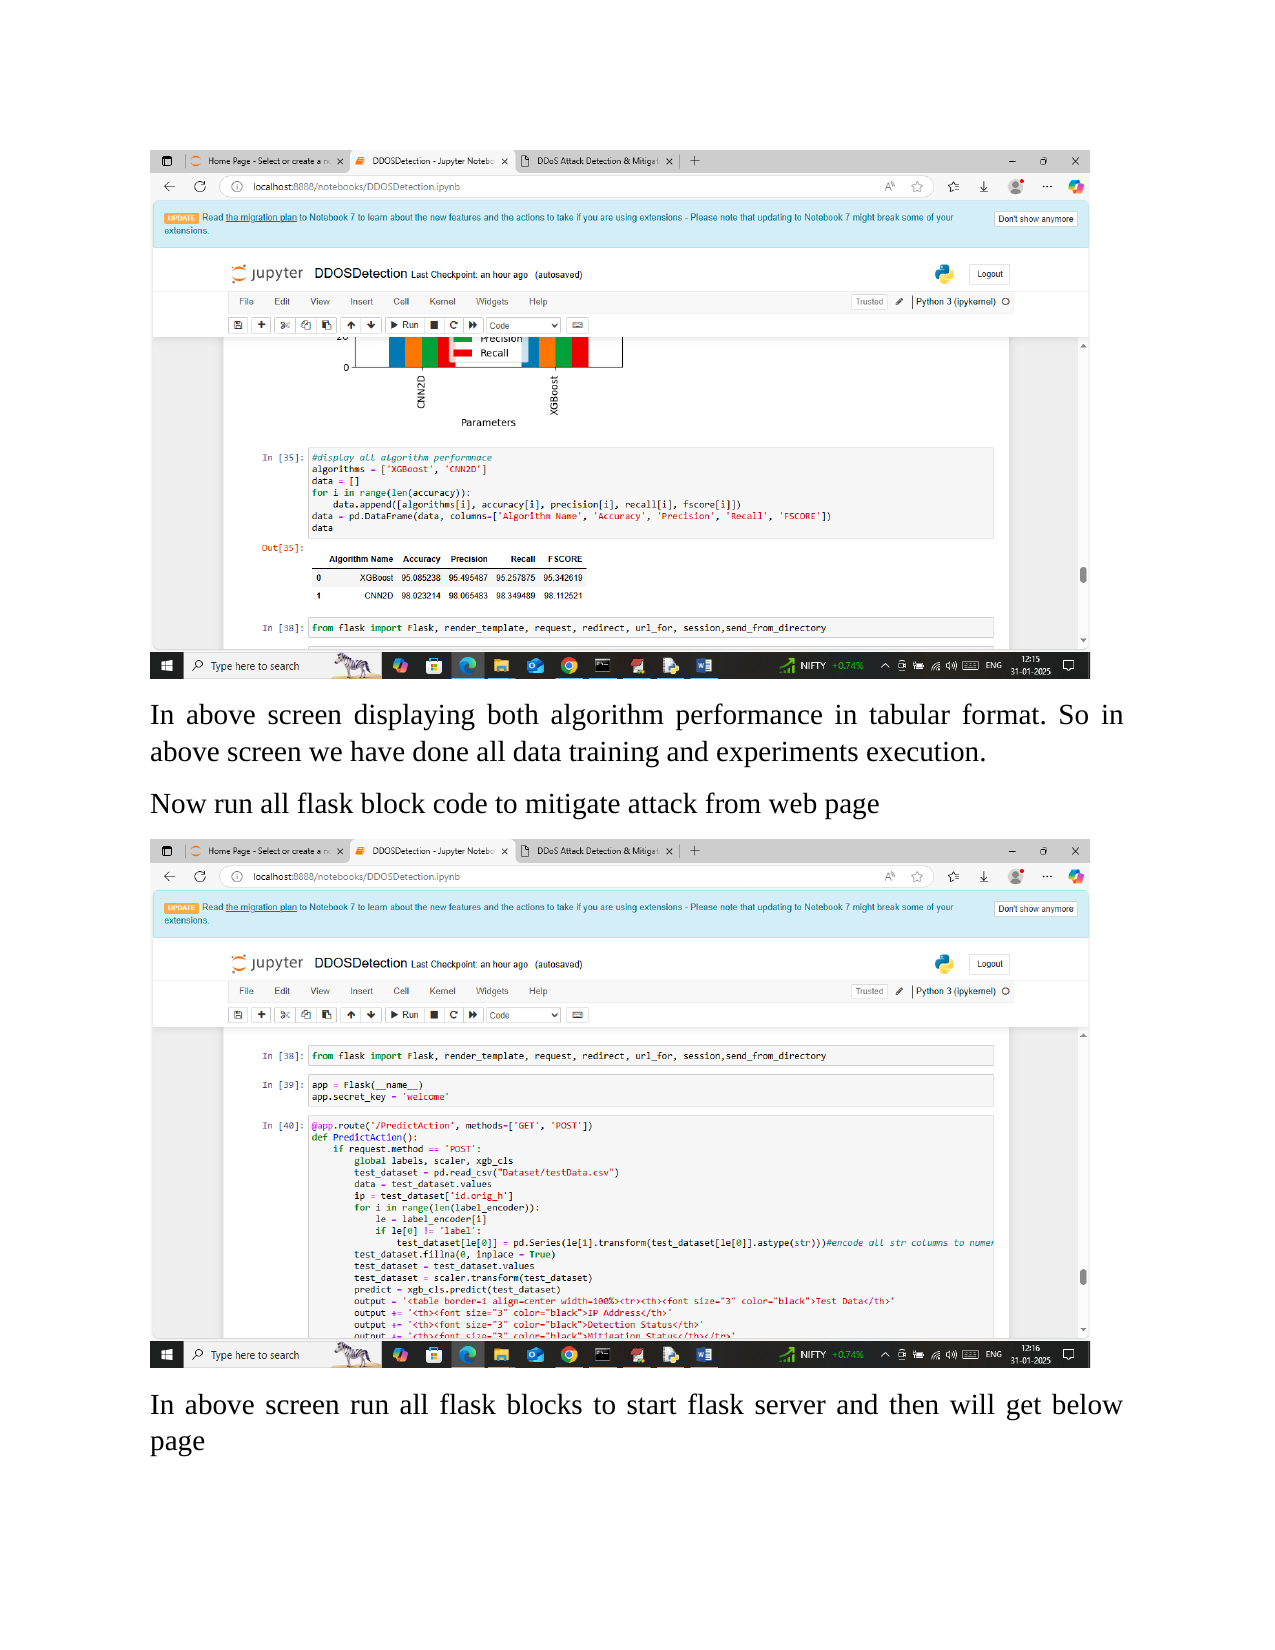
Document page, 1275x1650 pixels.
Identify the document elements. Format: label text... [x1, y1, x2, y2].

picture [150, 839, 1091, 1368]
text In above screen displaying both algorithm performance in tabular format. So in above screen we have done all data training and experiments execution. [150, 697, 1125, 767]
text Now run all flask block code to mitigate attack from web page [150, 786, 1125, 820]
text In above screen run all flask blocks to start flask server and then will get below page [150, 1387, 1125, 1456]
picture [150, 150, 1091, 679]
